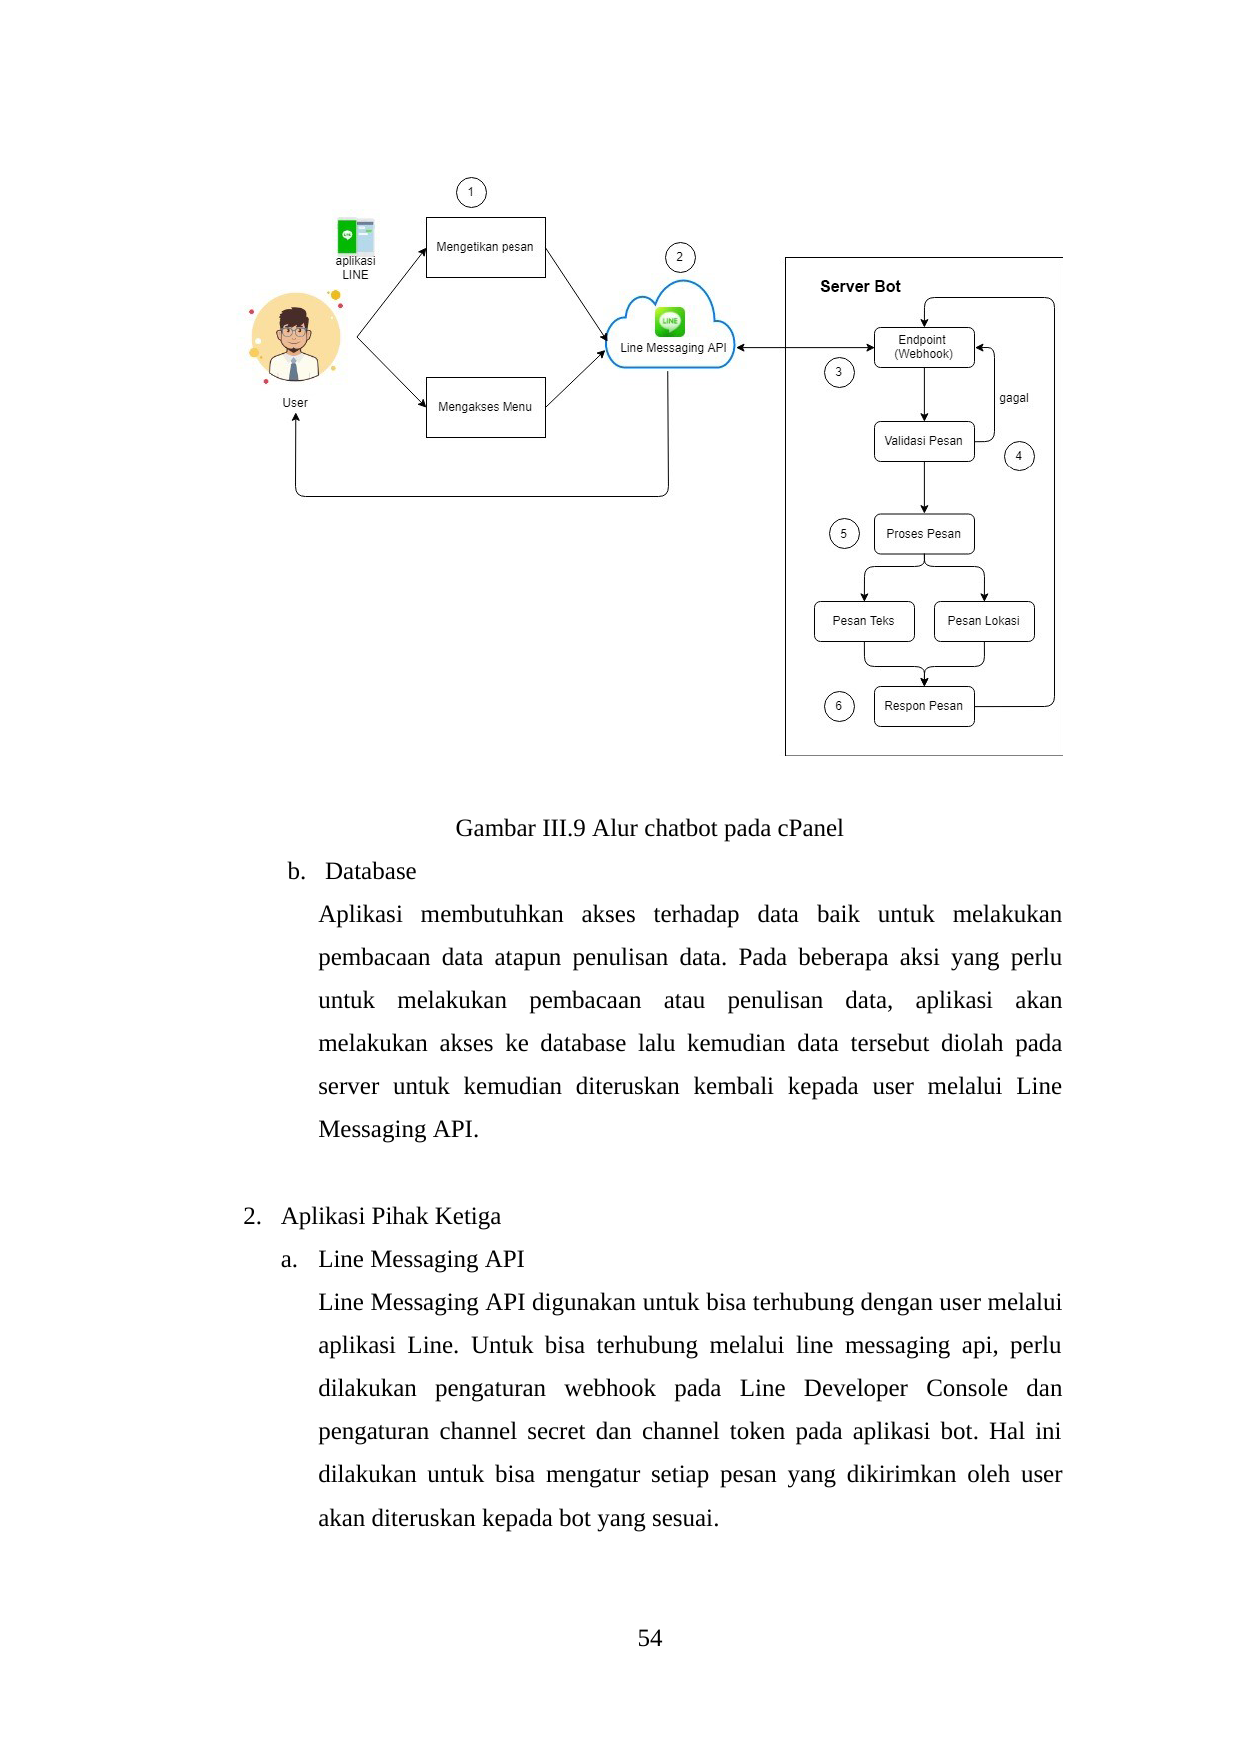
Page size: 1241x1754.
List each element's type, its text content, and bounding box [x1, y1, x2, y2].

picture [236, 177, 1063, 756]
list Database [287, 856, 1063, 884]
list Aplikasi membutuhkan akses terhadap data baik untuk melakukan pembacaan data atapun penulisan data. Pada beberapa aksi yang perlu untuk melakukan pembacaan atau penulisan data, aplikasi akan melakukan akses ke database lalu kemudian data tersebut diolah pada server untuk kemudian diteruskan kembali kepada user melalui Line Messaging API. [318, 899, 1063, 1143]
text Gambar III.9 Alur chatbot pada cPanel [236, 813, 1063, 841]
list Line Messaging API [281, 1244, 1063, 1273]
list Line Messaging API digunakan untuk bisa terhubung dengan user melalui aplikasi Line. Untuk bisa terhubung melalui line messaging api, perlu dilakukan pengaturan webhook pada Line Developer Console dan pengaturan channel secret dan channel token pada aplikasi bot. Hal ini dilakukan untuk bisa mengatur setiap pesan yang dikirimkan oleh user akan diteruskan kepada bot yang sesuai. [318, 1287, 1063, 1531]
list Aplikasi Pihak Ketiga [243, 1201, 1063, 1229]
